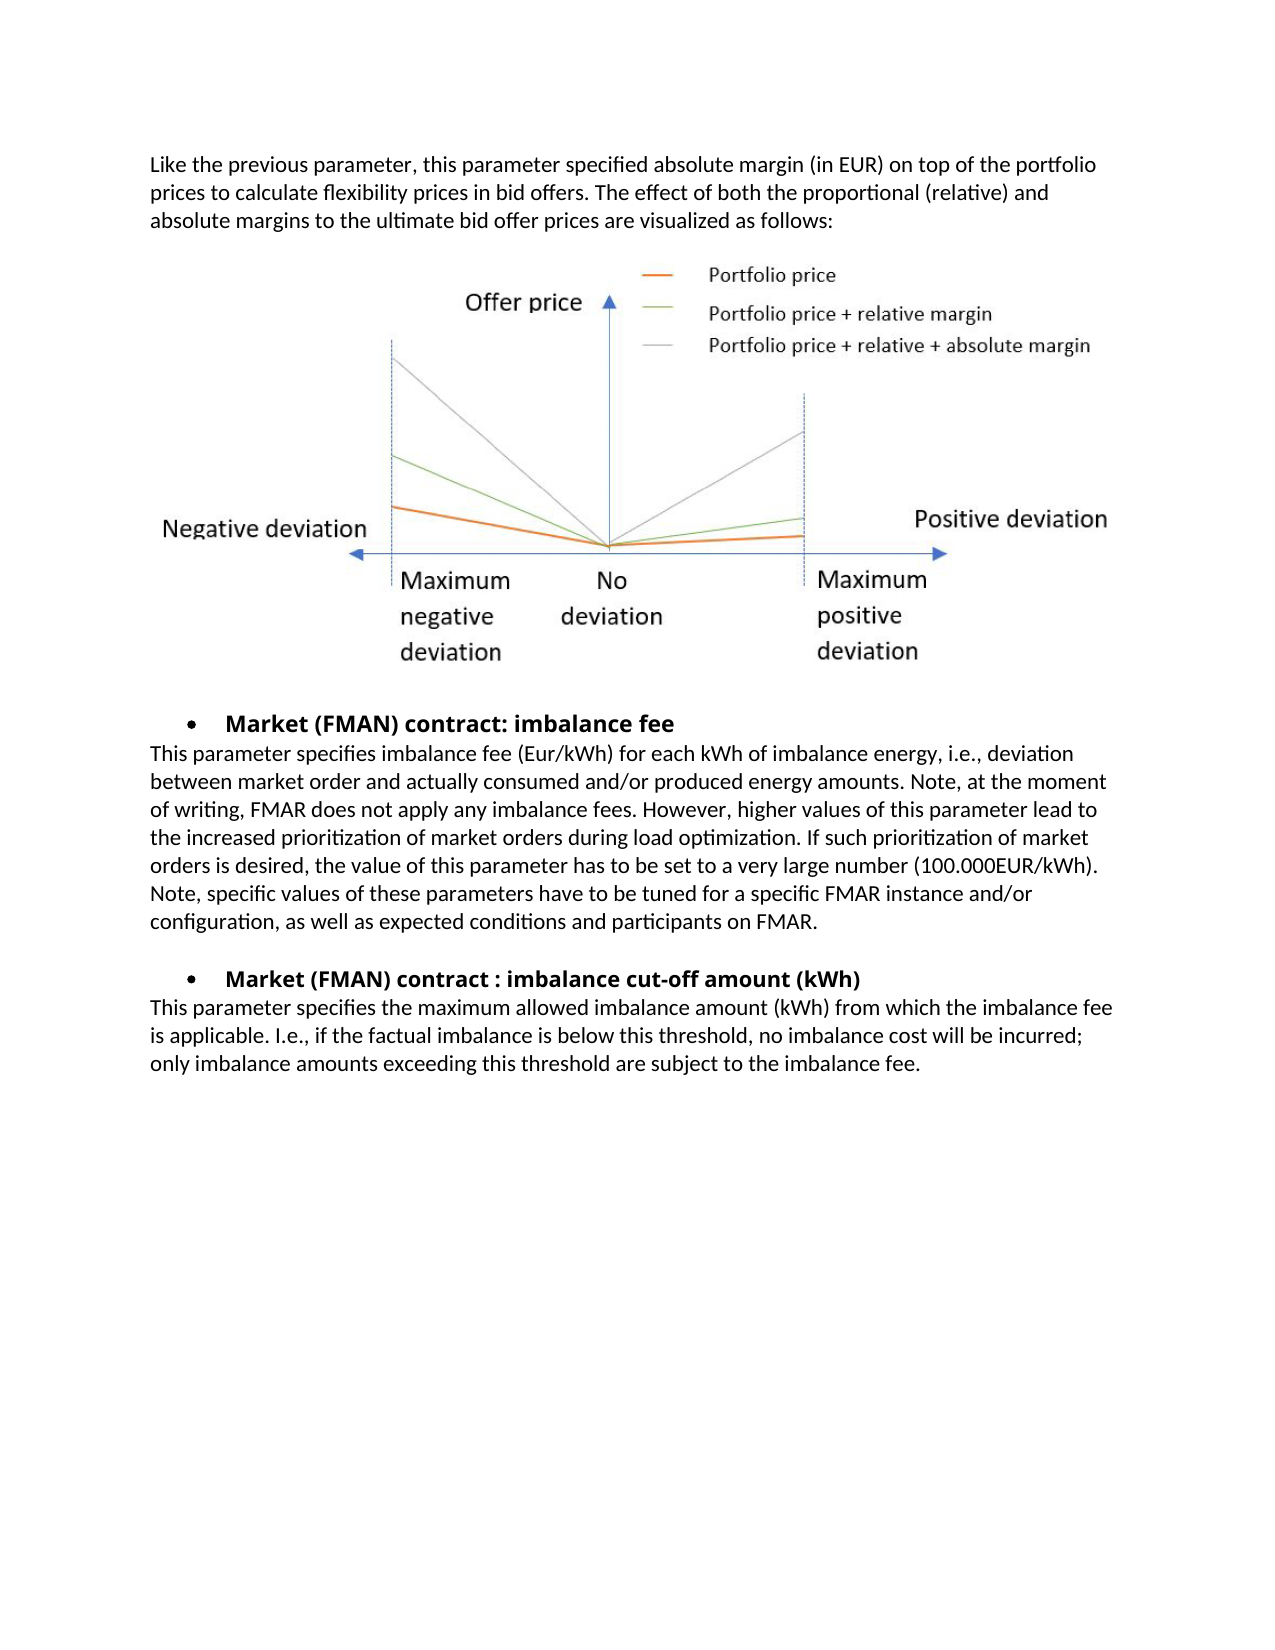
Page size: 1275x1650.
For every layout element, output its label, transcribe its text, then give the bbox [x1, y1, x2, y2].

list Market (FMAN) contract: imbalance fee [187, 708, 1125, 739]
text Like the previous parameter, this parameter specified absolute margin (in EUR) on top of the portfolio prices to calculate flexibility prices in bid offers. The effect of both the proportional (relative) and absolute margins to the ultimate bid offer prices are visualized as follows: [150, 150, 1125, 234]
text This parameter specifies the maximum allowed imbalance amount (kWh) from which the imbalance fee is applicable. I.e., if the factual imbalance is below this threshold, no imbalance cost will be incurred; only imbalance amounts exceeding this threshold are subject to the imbalance fee. [150, 993, 1125, 1077]
list Market (FMAN) contract : imbalance cut-off amount (kWh) [187, 963, 1125, 993]
text This parameter specifies imbalance fee (Eur/kWh) for each kWh of imbalance energy, i.e., deviation between market order and actually consumed and/or produced energy amounts. Note, at the moment of writing, FMAR does not apply any imbalance fees. However, higher values of this parameter lead to the increased prioritization of market orders during load optimization. If such prioritization of market orders is desired, the value of this parameter has to be set to a very large number (100.000EUR/kWh). Note, specific values of these parameters have to be tuned for a specific FMAR instance and/or configuration, as well as expected conditions and participants on FMAR. [150, 739, 1125, 936]
